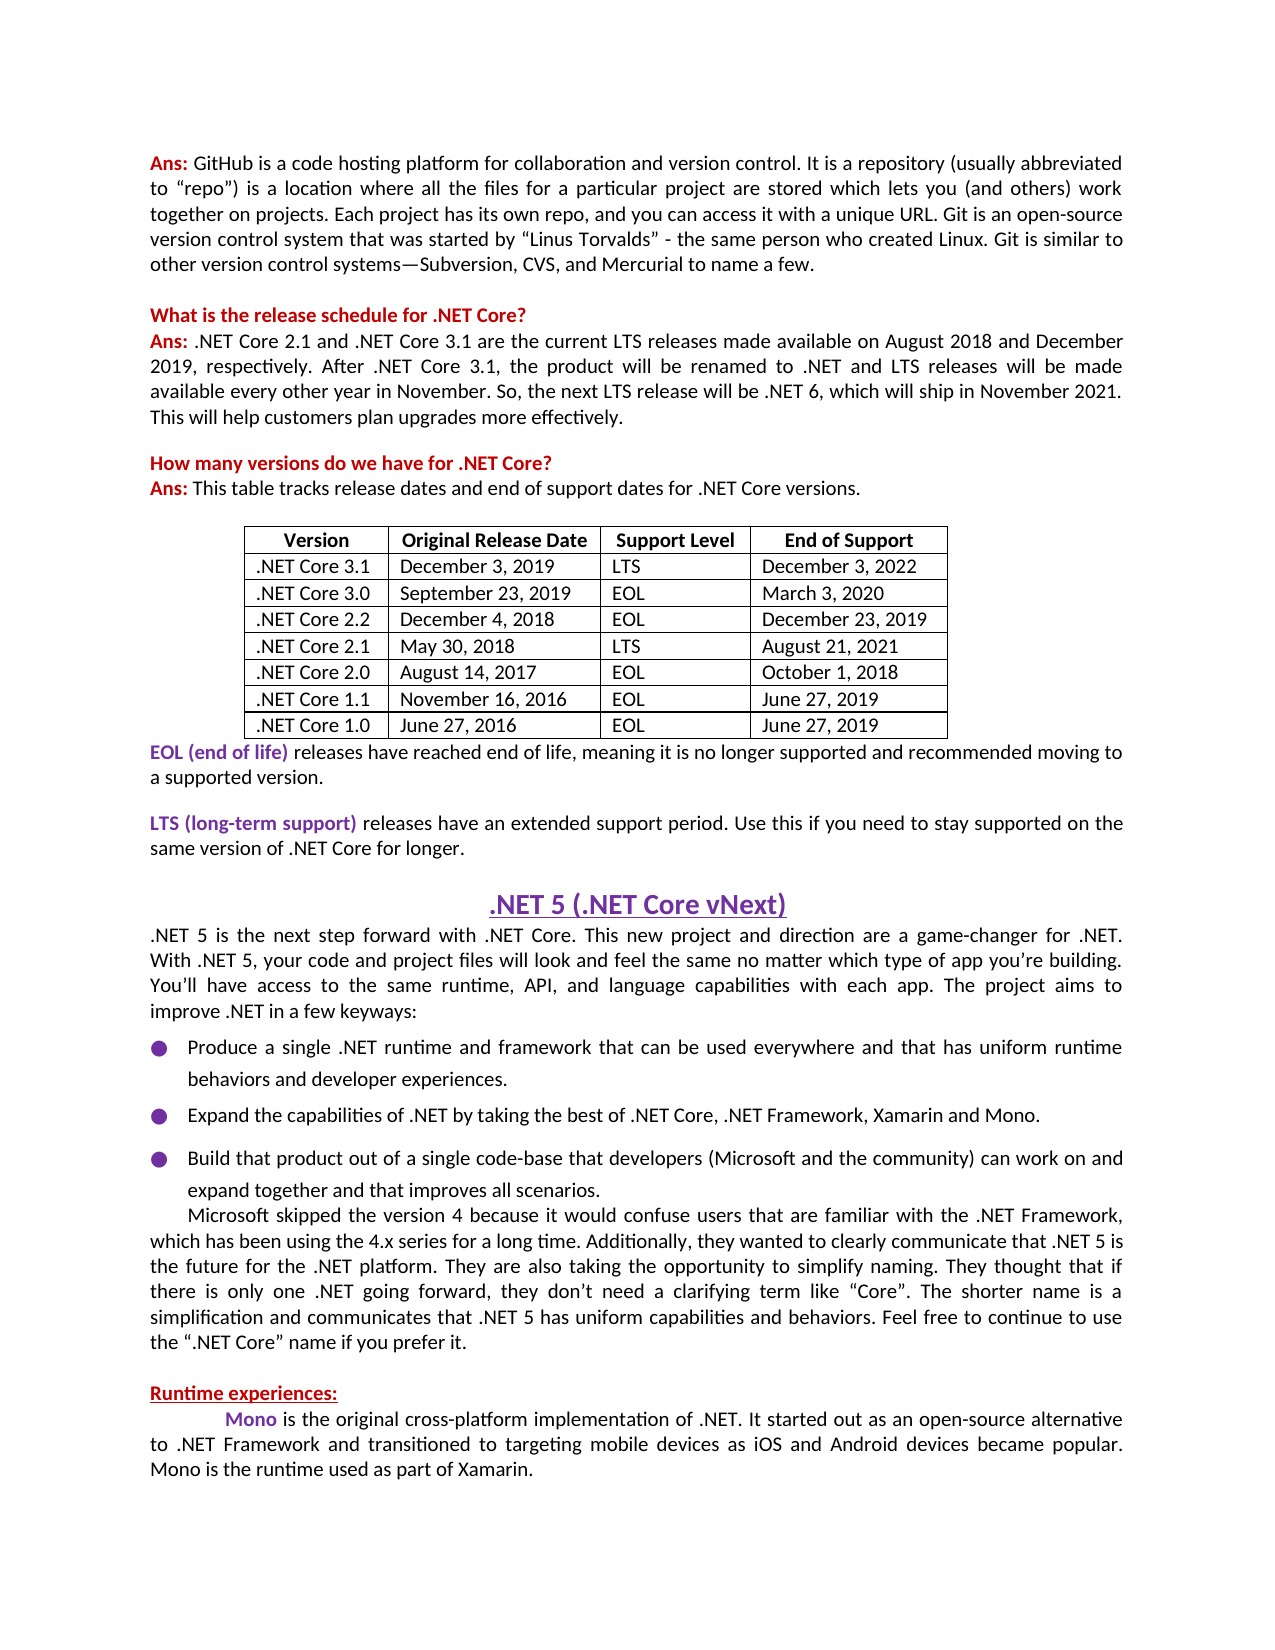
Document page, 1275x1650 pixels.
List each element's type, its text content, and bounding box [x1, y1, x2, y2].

text LTS (long-term support) releases have an extended support period. Use this if you need to stay supported on the same version of .NET Core for longer. [150, 810, 1125, 861]
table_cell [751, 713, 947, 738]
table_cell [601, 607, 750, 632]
text Ans: .NET Core 2.1 and .NET Core 3.1 are the current LTS releases made available on August 2018 and December 2019, respectively. After .NET Core 3.1, the product will be renamed to .NET and LTS releases will be made available every other year in November. So, the next LTS release will be .NET 6, which will ship in November 2021. This will help customers plan upgrades more effectively. [150, 328, 1125, 429]
list Expand the capabilities of .NET by taking the best of .NET Core, .NET Framework, Xamarin and Mono. [150, 1092, 1125, 1134]
list Produce a single .NET runtime and framework that can be used everywhere and that has uniform runtime behaviors and developer experiences. [150, 1023, 1125, 1092]
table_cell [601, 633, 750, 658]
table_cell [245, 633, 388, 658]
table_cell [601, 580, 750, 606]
text Runtime experiences: [150, 1380, 1125, 1406]
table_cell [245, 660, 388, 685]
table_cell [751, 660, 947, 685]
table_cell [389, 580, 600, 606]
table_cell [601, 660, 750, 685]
list Build that product out of a single code-base that developers (Microsoft and the community) can work on and expand together and that improves all scenarios. [150, 1134, 1125, 1202]
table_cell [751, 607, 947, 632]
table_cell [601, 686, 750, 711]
text .NET 5 is the next step forward with .NET Core. This new project and direction are a game-changer for .NET. With .NET 5, your code and project files will look and feel the same no matter which type of app you’re building. You’ll have access to the same runtime, API, and language capabilities with each app. The project aims to improve .NET in a few keyways: [150, 922, 1125, 1023]
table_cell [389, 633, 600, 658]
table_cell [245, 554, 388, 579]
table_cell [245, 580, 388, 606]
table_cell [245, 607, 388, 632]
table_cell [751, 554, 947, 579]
text EOL (end of life) releases have reached end of life, meaning it is no longer supported and recommended moving to a supported version. [150, 739, 1125, 790]
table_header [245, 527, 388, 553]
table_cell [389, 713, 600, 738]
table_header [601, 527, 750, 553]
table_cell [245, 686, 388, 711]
text What is the release schedule for .NET Core? [150, 302, 1125, 328]
text .NET 5 (.NET Core vNext) [150, 886, 1125, 922]
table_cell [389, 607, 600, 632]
text How many versions do we have for .NET Core? [150, 450, 1125, 475]
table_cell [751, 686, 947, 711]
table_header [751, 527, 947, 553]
text Ans: GitHub is a code hosting platform for collaboration and version control. It is a repository (usually abbreviated to “repo”) is a location where all the files for a particular project are stored which lets you (and others) work together on projects. Each project has its own repo, and you can access it with a unique URL. Git is an open-source version control system that was started by “Linus Torvalds” - the same person who created Linux. Git is similar to other version control systems—Subversion, CVS, and Mercurial to name a few. [150, 150, 1125, 277]
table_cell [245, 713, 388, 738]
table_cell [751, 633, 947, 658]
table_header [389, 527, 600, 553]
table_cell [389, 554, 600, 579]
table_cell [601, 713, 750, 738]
text Microsoft skipped the version 4 because it would confuse users that are familiar with the .NET Framework, which has been using the 4.x series for a long time. Additionally, they wanted to clearly communicate that .NET 5 is the future for the .NET platform. They are also taking the opportunity to simplify naming. They thought that if there is only one .NET going forward, they don’t need a clarifying term like “Core”. The shorter name is a simplification and communicates that .NET 5 has uniform capabilities and behaviors. Feel free to continue to use the “.NET Core” name if you prefer it. [150, 1202, 1125, 1355]
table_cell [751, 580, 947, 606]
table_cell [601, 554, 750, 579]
text Ans: This table tracks release dates and end of support dates for .NET Core versions. [150, 475, 1125, 501]
text Mono is the original cross-platform implementation of .NET. It started out as an open-source alternative to .NET Framework and transitioned to targeting mobile devices as iOS and Android devices became popular. Mono is the runtime used as part of Xamarin. [150, 1406, 1125, 1482]
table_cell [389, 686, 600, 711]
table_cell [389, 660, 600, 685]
